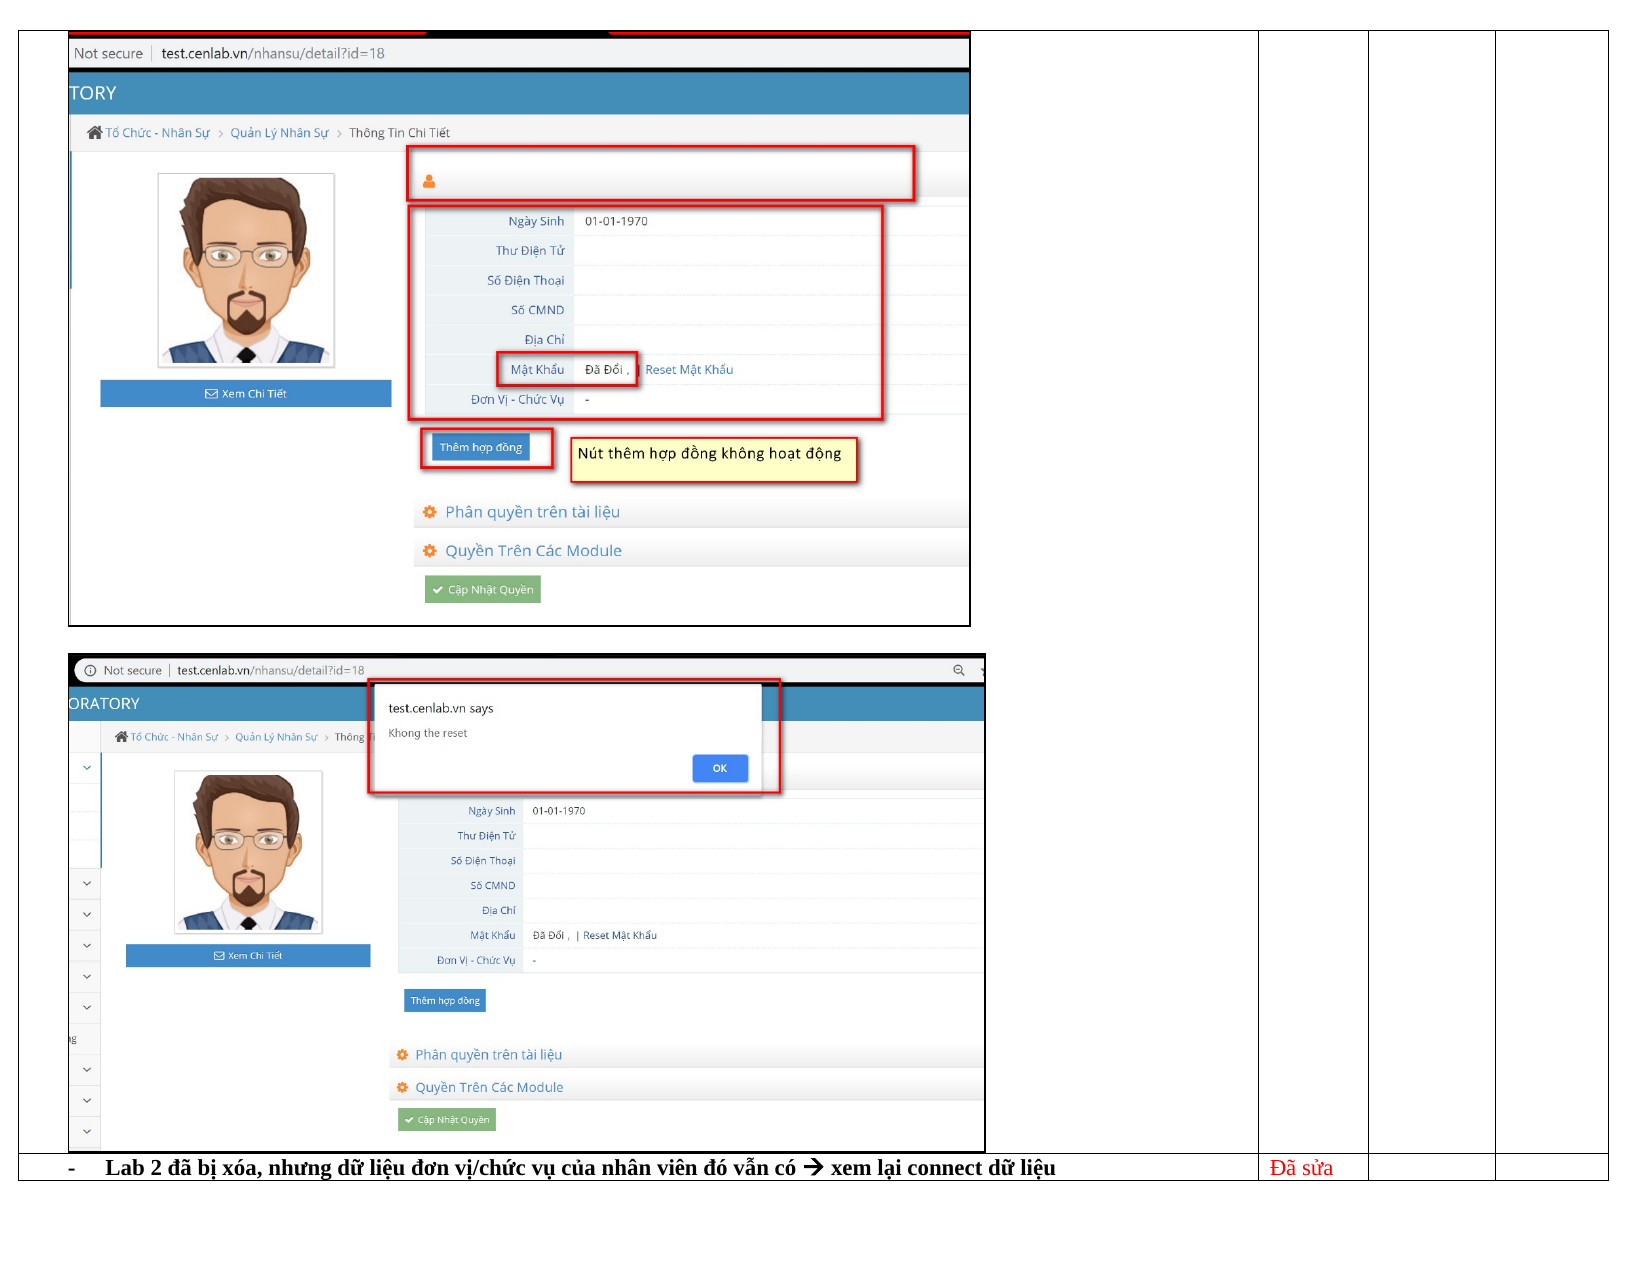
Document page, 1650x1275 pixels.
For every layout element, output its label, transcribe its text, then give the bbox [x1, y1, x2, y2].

table_cell [1496, 1154, 1608, 1180]
table_cell [1369, 31, 1495, 1153]
picture [69, 32, 969, 625]
table_cell [1259, 31, 1368, 1153]
picture [69, 655, 984, 1151]
table_cell [1496, 31, 1608, 1153]
table_cell Lab 2 đã bị xóa, nhưng dữ liệu đơn vị/chức vụ của nhân viên đó vẫn có xem lại connect dữ liệu [19, 1154, 1258, 1180]
table_cell [1369, 1154, 1495, 1180]
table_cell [19, 31, 1258, 1153]
table_cell Đã sửa [1259, 1154, 1368, 1180]
